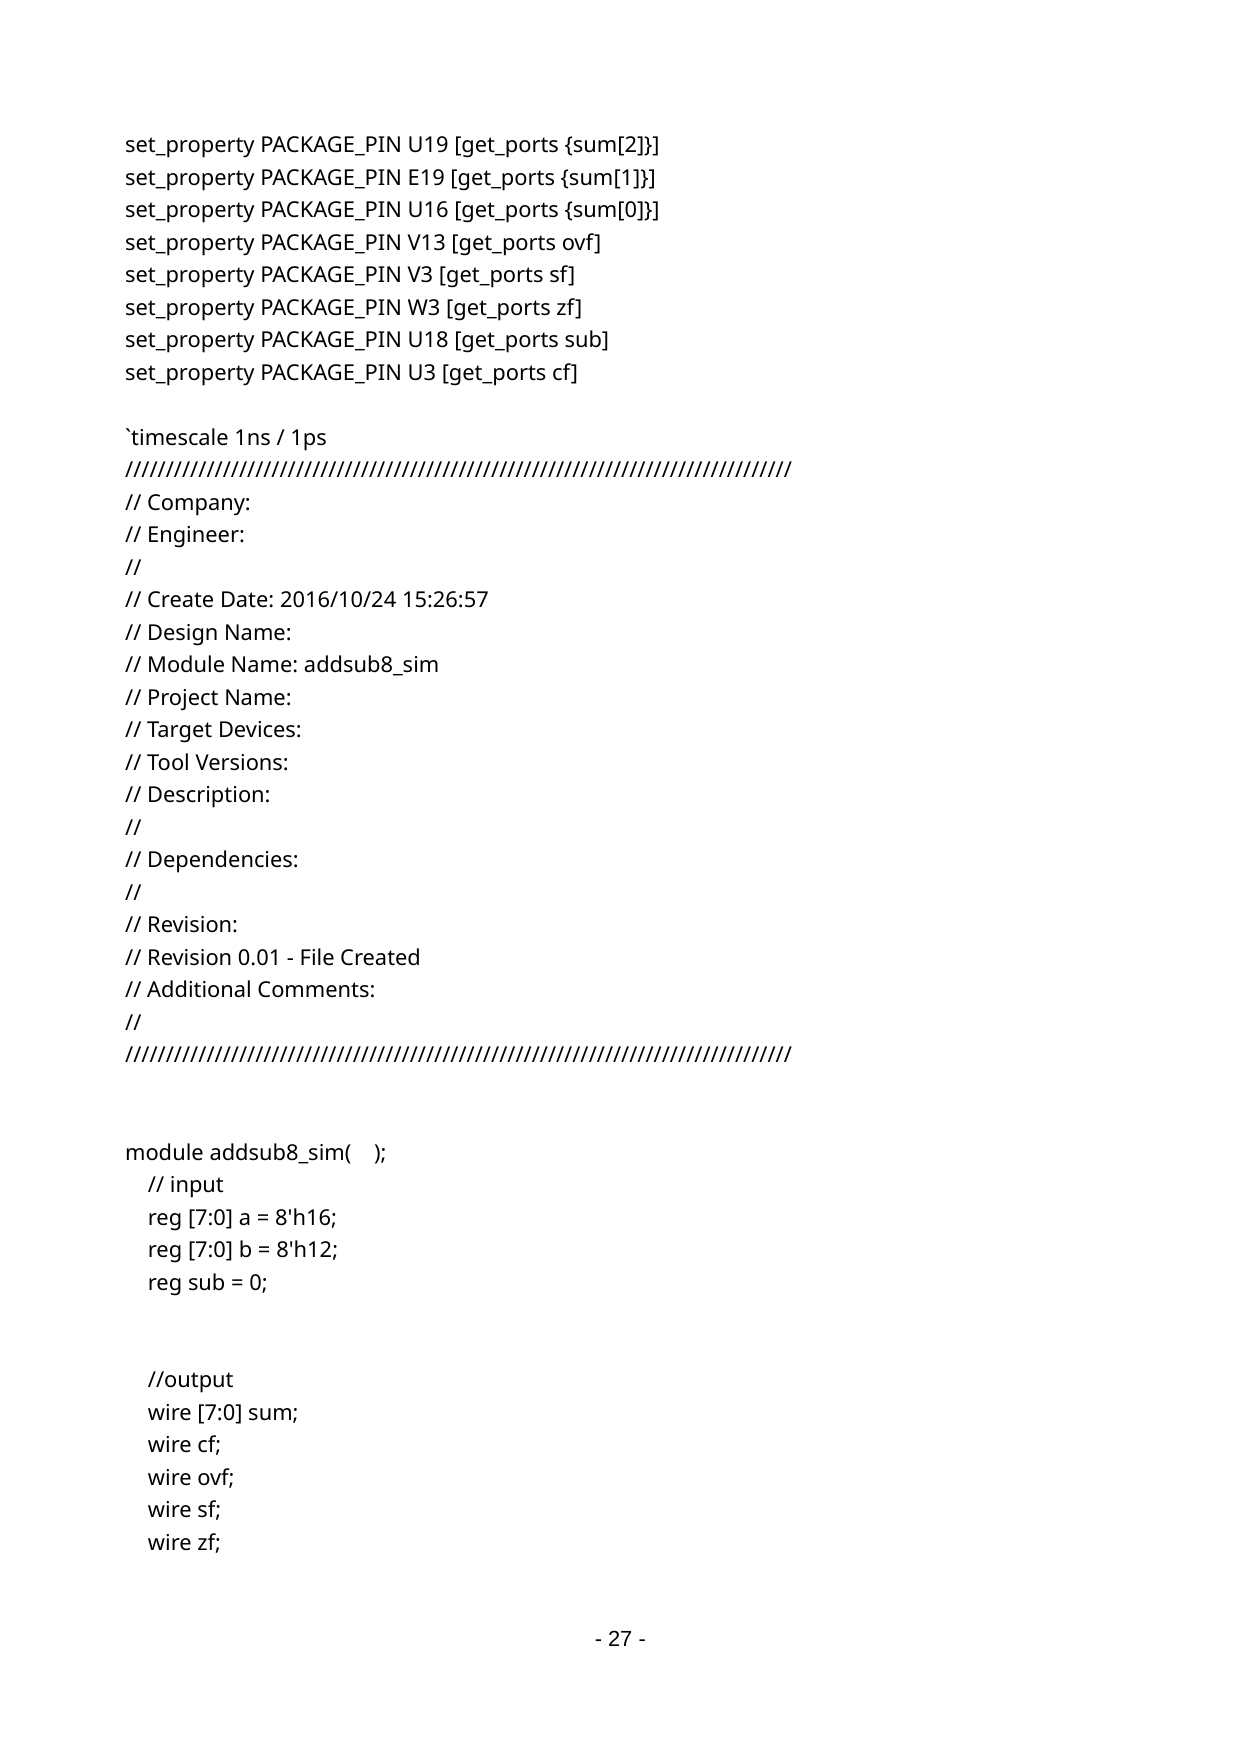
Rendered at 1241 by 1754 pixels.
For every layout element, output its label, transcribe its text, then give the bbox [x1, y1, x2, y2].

text set_property PACKAGE_PIN V13 [get_ports ovf] [125, 225, 1115, 258]
text // Create Date: 2016/10/24 15:26:57 [125, 583, 1115, 615]
text set_property PACKAGE_PIN E19 [get_ports {sum[1]}] [125, 160, 1115, 193]
text `timescale 1ns / 1ps [125, 420, 1115, 453]
text // Revision 0.01 - File Created [125, 940, 1115, 973]
text // [125, 875, 1115, 908]
text module addsub8_sim( ); [125, 1135, 1115, 1168]
text wire [7:0] sum; [125, 1395, 1115, 1428]
text set_property PACKAGE_PIN U18 [get_ports sub] [125, 323, 1115, 355]
text reg [7:0] b = 8'h12; [125, 1233, 1115, 1265]
text ////////////////////////////////////////////////////////////////////////////////// [125, 1038, 1115, 1070]
text set_property PACKAGE_PIN U16 [get_ports {sum[0]}] [125, 193, 1115, 225]
text set_property PACKAGE_PIN W3 [get_ports zf] [125, 290, 1115, 323]
text set_property PACKAGE_PIN U19 [get_ports {sum[2]}] [125, 128, 1115, 160]
text // Revision: [125, 908, 1115, 940]
text // Design Name: [125, 615, 1115, 648]
text // Company: [125, 485, 1115, 518]
text // Engineer: [125, 518, 1115, 550]
text // [125, 810, 1115, 843]
text // Module Name: addsub8_sim [125, 648, 1115, 680]
text // Project Name: [125, 680, 1115, 713]
text //output [125, 1363, 1115, 1395]
text wire ovf; [125, 1460, 1115, 1493]
text // Dependencies: [125, 843, 1115, 875]
text wire sf; [125, 1493, 1115, 1525]
text wire zf; [125, 1525, 1115, 1558]
text // Tool Versions: [125, 745, 1115, 778]
text set_property PACKAGE_PIN U3 [get_ports cf] [125, 355, 1115, 388]
text reg [7:0] a = 8'h16; [125, 1200, 1115, 1233]
text // [125, 550, 1115, 583]
text // Description: [125, 778, 1115, 810]
text ////////////////////////////////////////////////////////////////////////////////// [125, 453, 1115, 485]
text // Additional Comments: [125, 973, 1115, 1005]
text set_property PACKAGE_PIN V3 [get_ports sf] [125, 258, 1115, 290]
text // input [125, 1168, 1115, 1200]
text wire cf; [125, 1428, 1115, 1460]
text // Target Devices: [125, 713, 1115, 745]
text reg sub = 0; [125, 1265, 1115, 1298]
text // [125, 1005, 1115, 1038]
